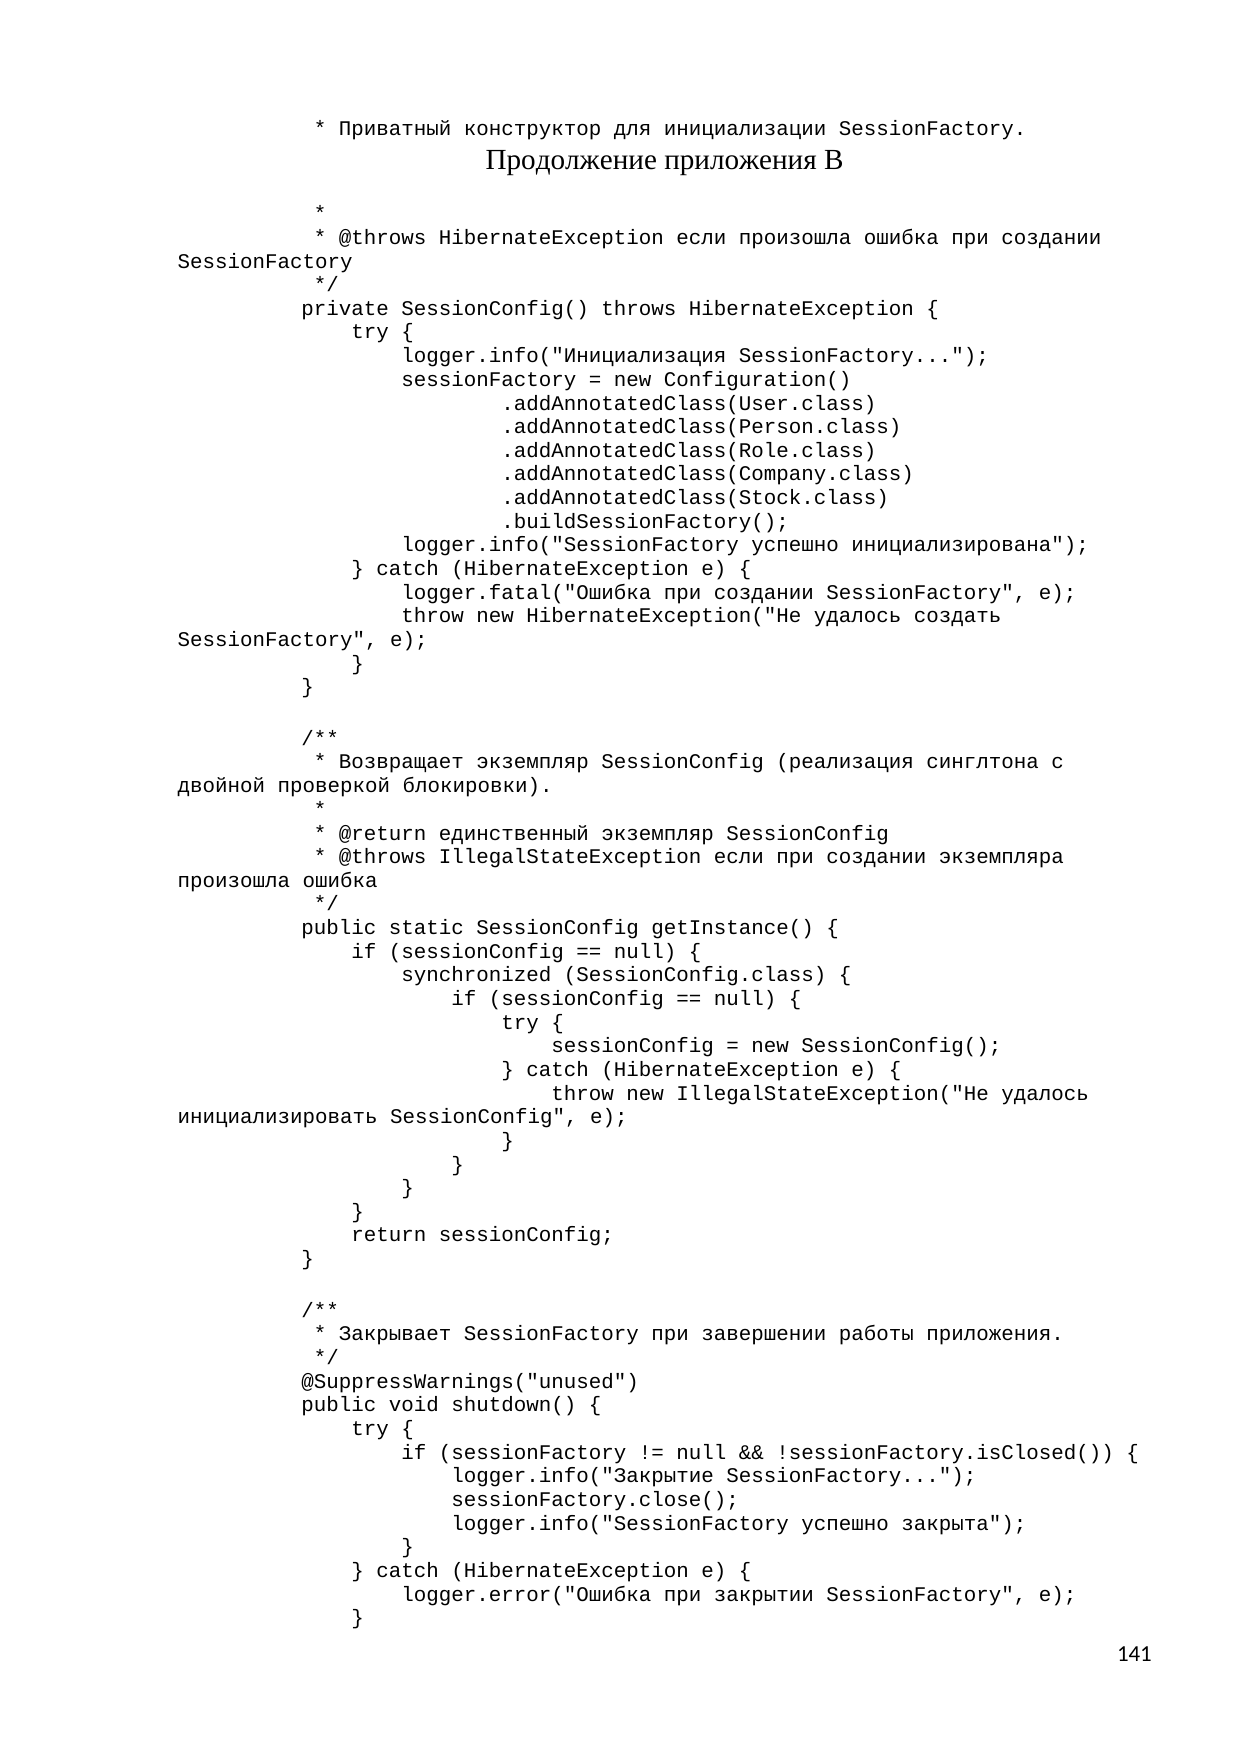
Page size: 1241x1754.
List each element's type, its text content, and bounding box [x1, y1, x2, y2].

text return sessionConfig; [177, 1224, 1152, 1248]
text logger.info("Инициализация SessionFactory..."); [177, 345, 1152, 369]
text .addAnnotatedClass(Stock.class) [177, 487, 1152, 511]
text } [177, 1607, 1152, 1631]
text logger.error("Ошибка при закрытии SessionFactory", e); [177, 1583, 1152, 1607]
text .addAnnotatedClass(Role.class) [177, 440, 1152, 463]
text throw new HibernateException("Не удалось создать SessionFactory", e); [177, 605, 1152, 653]
text logger.info("SessionFactory успешно инициализирована"); [177, 534, 1152, 558]
text } [177, 1201, 1152, 1224]
text /** [177, 728, 1152, 752]
text * [177, 203, 1152, 227]
text */ [177, 893, 1152, 917]
text try { [177, 1418, 1152, 1442]
text public static SessionConfig getInstance() { [177, 917, 1152, 941]
text } catch (HibernateException e) { [177, 1059, 1152, 1083]
text sessionFactory.close(); [177, 1489, 1152, 1513]
text * Закрывает SessionFactory при завершении работы приложения. [177, 1323, 1152, 1347]
text } [177, 653, 1152, 676]
text Продолжение приложения В [177, 142, 1152, 175]
text .addAnnotatedClass(Company.class) [177, 463, 1152, 487]
text * @throws IllegalStateException если при создании экземпляра произошла ошибка [177, 846, 1152, 893]
text logger.info("Закрытие SessionFactory..."); [177, 1465, 1152, 1489]
text private SessionConfig() throws HibernateException { [177, 298, 1152, 322]
text } [177, 1130, 1152, 1153]
text .addAnnotatedClass(User.class) [177, 392, 1152, 416]
text * [177, 799, 1152, 822]
text */ [177, 274, 1152, 298]
text sessionFactory = new Configuration() [177, 369, 1152, 392]
text if (sessionConfig == null) { [177, 941, 1152, 964]
text } catch (HibernateException e) { [177, 558, 1152, 582]
text */ [177, 1347, 1152, 1371]
text .buildSessionFactory(); [177, 511, 1152, 534]
text /** [177, 1300, 1152, 1323]
text @SuppressWarnings("unused") [177, 1371, 1152, 1394]
text * @return единственный экземпляр SessionConfig [177, 822, 1152, 846]
text if (sessionFactory != null && !sessionFactory.isClosed()) { [177, 1442, 1152, 1465]
text } catch (HibernateException e) { [177, 1560, 1152, 1583]
text logger.info("SessionFactory успешно закрыта"); [177, 1513, 1152, 1536]
text .addAnnotatedClass(Person.class) [177, 416, 1152, 440]
text * @throws HibernateException если произошла ошибка при создании SessionFactory [177, 227, 1152, 274]
text } [177, 1177, 1152, 1201]
text sessionConfig = new SessionConfig(); [177, 1035, 1152, 1059]
text if (sessionConfig == null) { [177, 988, 1152, 1012]
text try { [177, 322, 1152, 345]
text try { [177, 1012, 1152, 1035]
text synchronized (SessionConfig.class) { [177, 964, 1152, 988]
text logger.fatal("Ошибка при создании SessionFactory", e); [177, 582, 1152, 605]
text } [177, 676, 1152, 700]
text * Приватный конструктор для инициализации SessionFactory. [177, 118, 1152, 142]
text } [177, 1536, 1152, 1560]
text } [177, 1153, 1152, 1177]
text throw new IllegalStateException("Не удалось инициализировать SessionConfig", e); [177, 1083, 1152, 1130]
text public void shutdown() { [177, 1394, 1152, 1418]
text * Возвращает экземпляр SessionConfig (реализация синглтона с двойной проверкой блокировки). [177, 752, 1152, 799]
text } [177, 1248, 1152, 1272]
